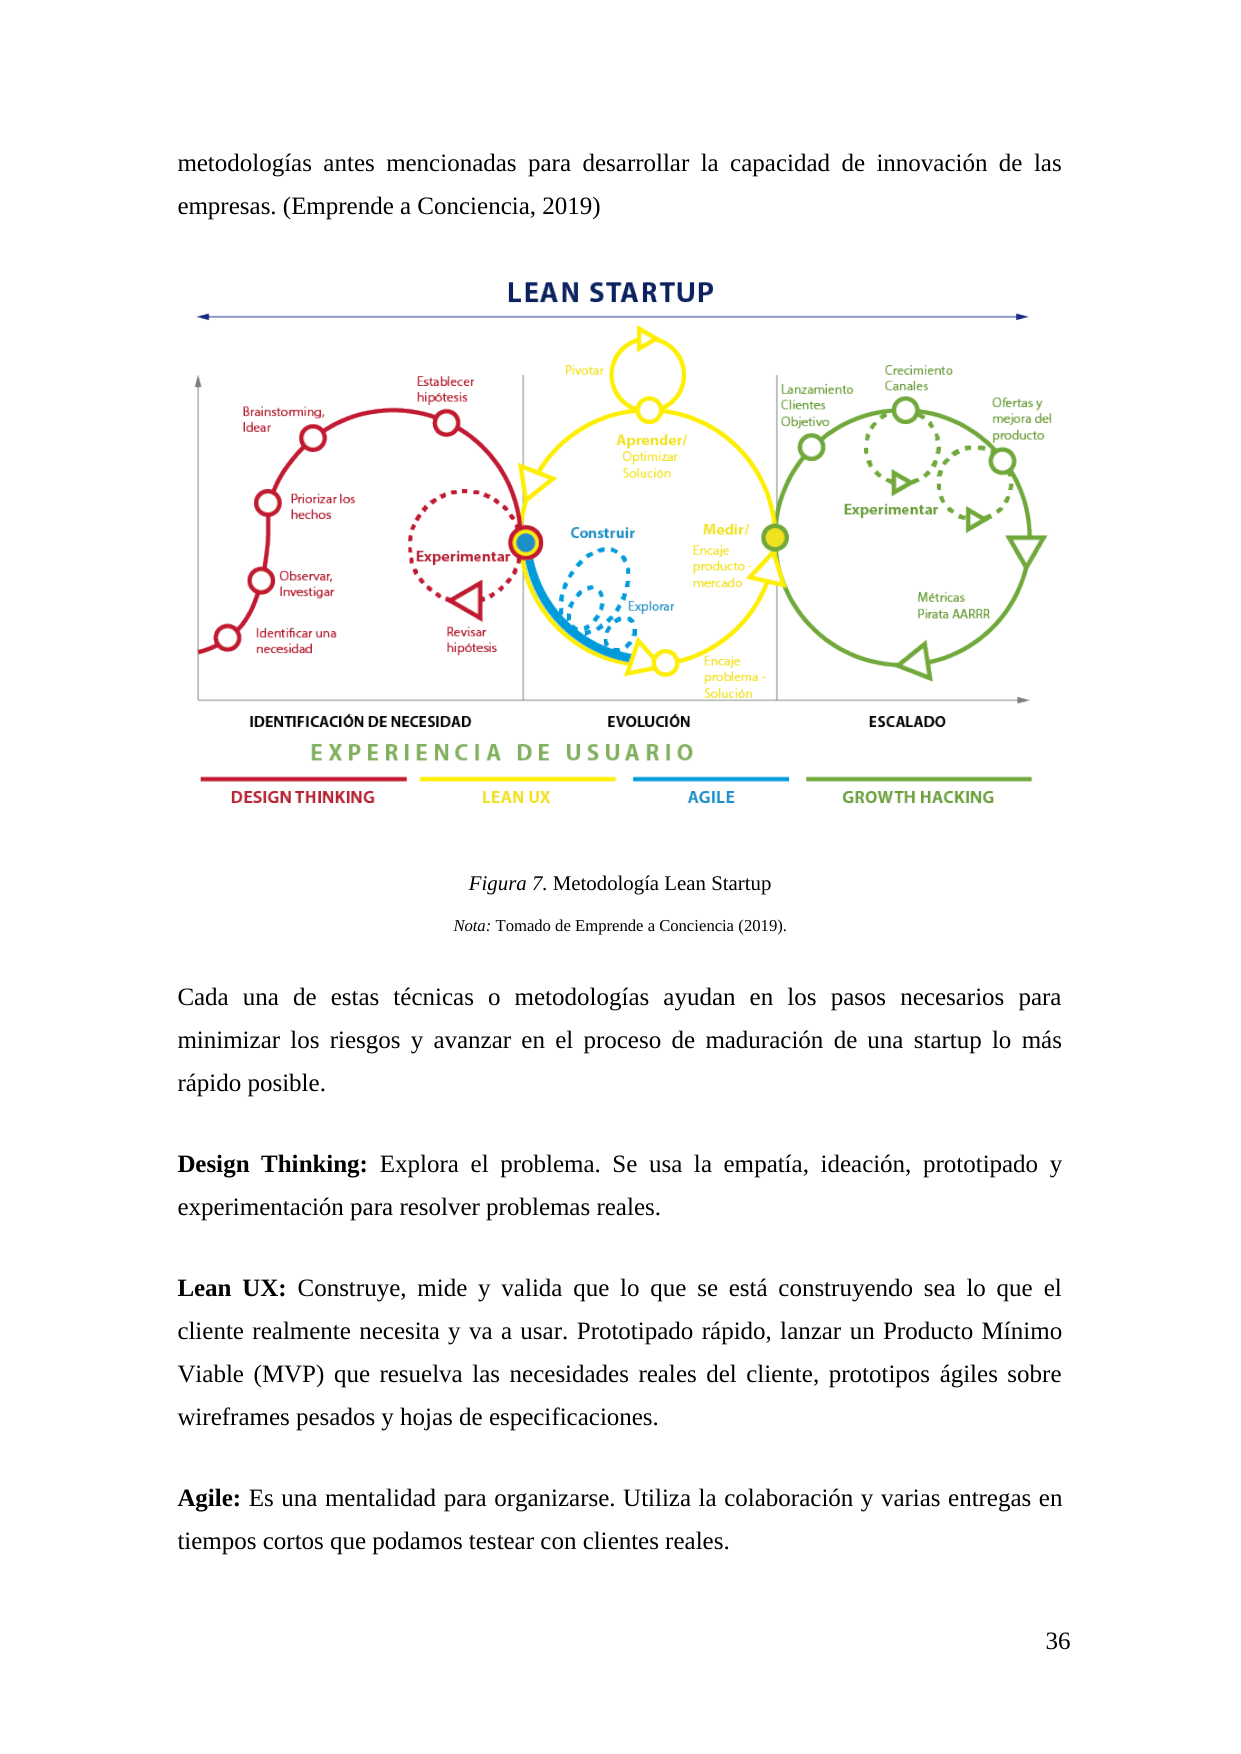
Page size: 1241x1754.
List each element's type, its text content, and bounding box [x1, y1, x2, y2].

text Lean UX: Construye, mide y valida que lo que se está construyendo sea lo que el cliente realmente necesita y va a usar. Prototipado rápido, lanzar un Producto Mínimo Viable (MVP) que resuelva las necesidades reales del cliente, prototipos ágiles sobre wireframes pesados y hojas de especificaciones. [177, 1273, 1063, 1431]
text Agile: Es una mentalidad para organizarse. Utiliza la colaboración y varias entregas en tiempos cortos que podamos testear con clientes reales. [177, 1483, 1063, 1555]
text Design Thinking: Explora el problema. Se usa la empatía, ideación, prototipado y experimentación para resolver problemas reales. [177, 1149, 1063, 1221]
text Cada una de estas técnicas o metodologías ayudan en los pasos necesarios para minimizar los riesgos y avanzar en el proceso de maduración de una startup lo más rápido posible. [177, 982, 1063, 1097]
picture [177, 271, 1063, 820]
text Nota: Tomado de Emprende a Conciencia (2019). [177, 916, 1063, 935]
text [177, 148, 1063, 219]
text Figura 7. Metodología Lean Startup [177, 871, 1063, 895]
